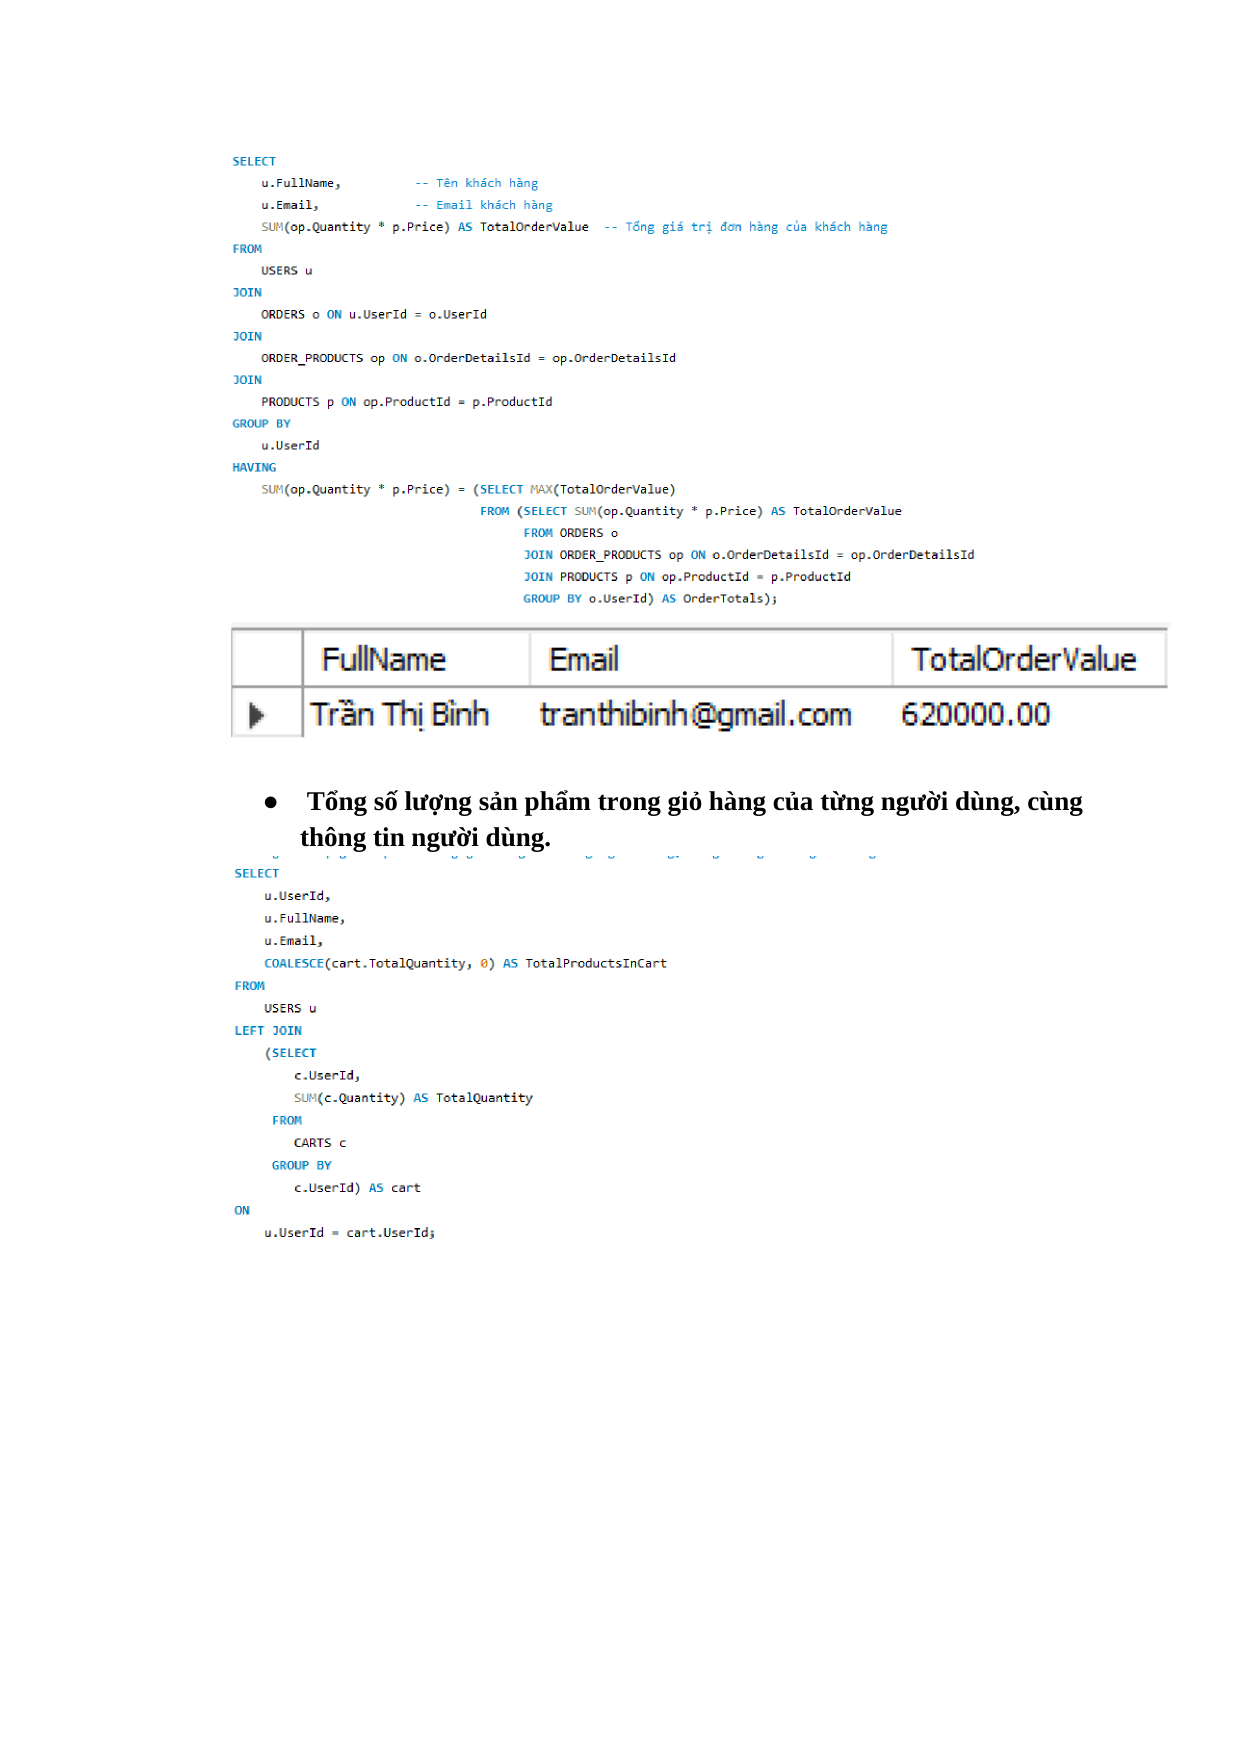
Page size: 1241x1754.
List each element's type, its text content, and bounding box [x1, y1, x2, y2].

picture [231, 622, 1172, 746]
list Tổng số lượng sản phẩm trong giỏ hàng của từng người dùng, cùng thông tin người dùng. [262, 785, 1090, 852]
picture [231, 150, 1172, 619]
picture [231, 856, 1172, 1259]
